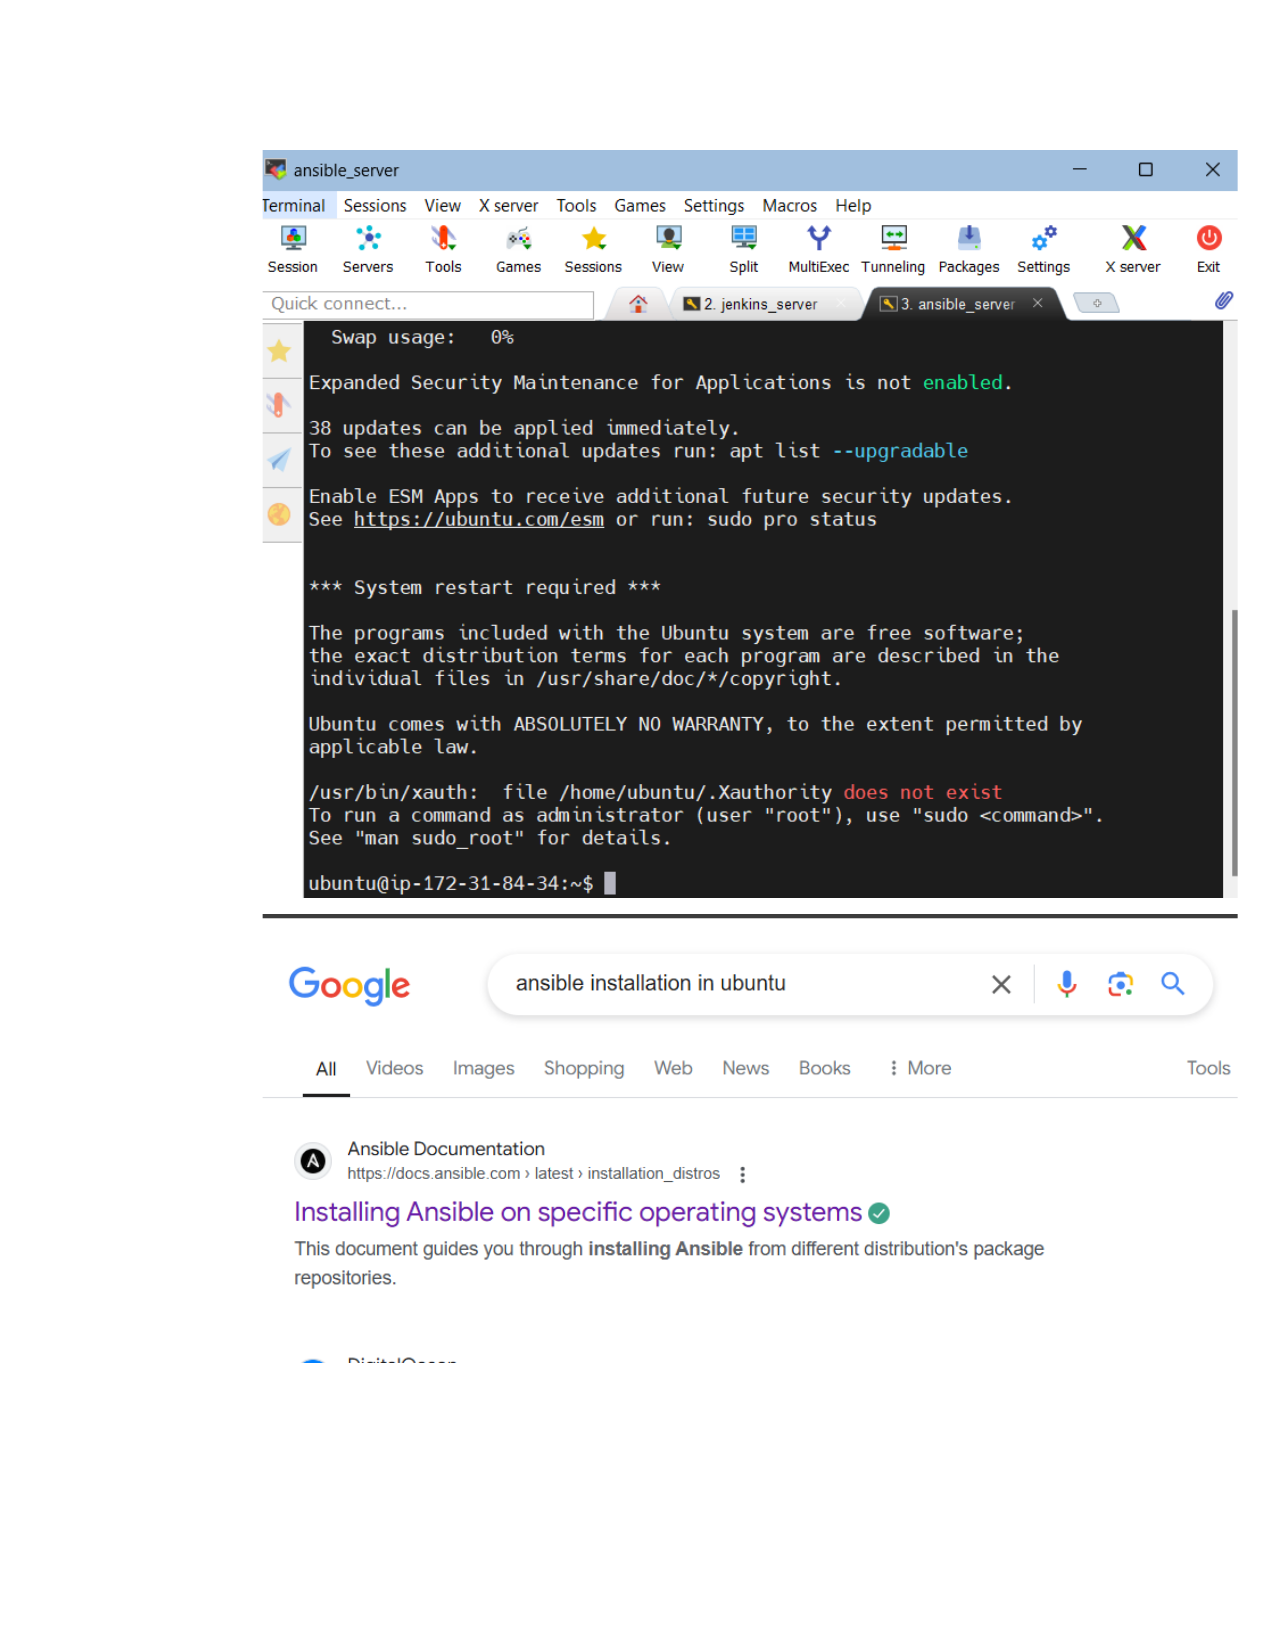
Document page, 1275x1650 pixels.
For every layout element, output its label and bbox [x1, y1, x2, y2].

picture [262, 150, 1238, 898]
picture [262, 914, 1238, 1363]
